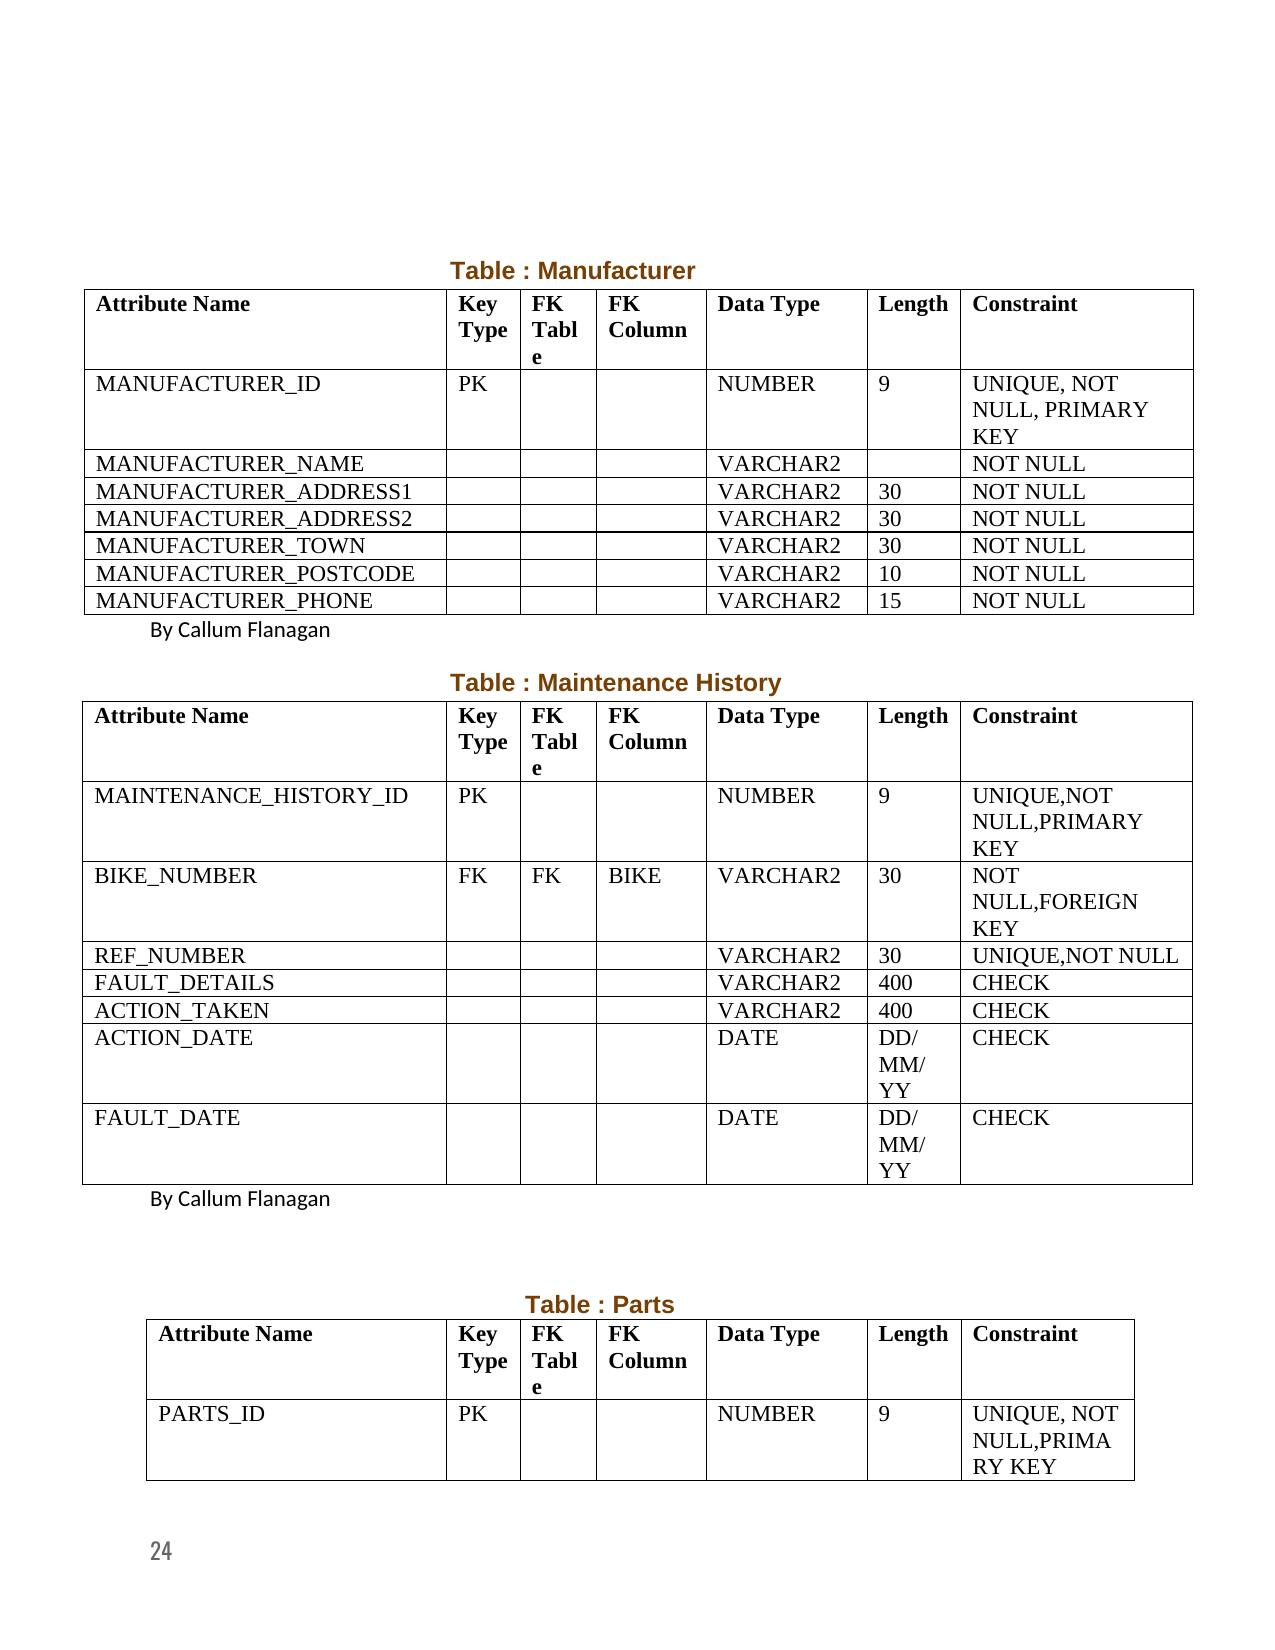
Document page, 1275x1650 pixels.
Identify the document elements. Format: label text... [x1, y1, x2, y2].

table_cell NOT NULL [961, 505, 1193, 531]
table_cell 15 [868, 587, 960, 614]
table_cell NOT NULL [961, 478, 1193, 504]
table_cell 30 [868, 478, 960, 504]
table_cell UNIQUE,NOT NULL,PRIMARY KEY [961, 782, 1192, 861]
table_cell MANUFACTURER_TOWN [85, 533, 446, 559]
table_cell [447, 1104, 520, 1183]
table_cell 30 [868, 862, 960, 941]
text By Callum Flanagan [150, 615, 1125, 643]
table_cell PK [447, 782, 520, 861]
table_cell NOT NULL [961, 560, 1193, 586]
table_header Constraint [962, 1320, 1134, 1399]
subtitle Table : Parts [150, 1291, 1125, 1319]
table_cell [521, 942, 596, 968]
table_cell CHECK [961, 1024, 1192, 1103]
table_cell 9 [868, 370, 960, 449]
table_cell VARCHAR2 [707, 970, 867, 996]
table_cell VARCHAR2 [707, 478, 867, 504]
table_cell [597, 1104, 706, 1183]
table_cell [521, 478, 596, 504]
table_cell 30 [868, 505, 960, 531]
table_cell [521, 505, 596, 531]
table_cell MANUFACTURER_ID [85, 370, 446, 449]
table_header Data Type [707, 1320, 867, 1399]
table_cell [521, 533, 596, 559]
table_cell MANUFACTURER_ADDRESS1 [85, 478, 446, 504]
table_cell FAULT_DETAILS [83, 970, 446, 996]
table_cell FAULT_DATE [83, 1104, 446, 1183]
table_header Data Type [707, 702, 867, 781]
table_cell [597, 587, 706, 614]
table_cell [597, 997, 706, 1023]
table_cell [597, 970, 706, 996]
table_cell [521, 997, 596, 1023]
table_cell FK [447, 862, 520, 941]
table_header FK Column [597, 702, 706, 781]
table_cell [447, 533, 520, 559]
subtitle Table : Manufacturer [150, 256, 1125, 285]
table_cell [447, 1024, 520, 1103]
table_cell NUMBER [707, 1400, 867, 1479]
table_cell [597, 505, 706, 531]
table_cell NOT NULL [961, 587, 1193, 614]
table_cell VARCHAR2 [707, 862, 867, 941]
table_cell [521, 587, 596, 614]
table_cell 30 [868, 533, 960, 559]
table_cell [597, 370, 706, 449]
table_header FK Table [521, 702, 596, 781]
table_cell DD/MM/YY [868, 1104, 960, 1183]
table_cell PK [447, 370, 520, 449]
table_cell [447, 560, 520, 586]
table_cell [447, 450, 520, 477]
table_cell 30 [868, 942, 960, 968]
table_cell NUMBER [707, 782, 867, 861]
table_cell [597, 1024, 706, 1103]
table_cell NOT NULL [961, 533, 1193, 559]
table_cell NOT NULL,FOREIGN KEY [961, 862, 1192, 941]
table_header Key Type [447, 1320, 520, 1399]
table_cell VARCHAR2 [707, 560, 867, 586]
table_cell MANUFACTURER_PHONE [85, 587, 446, 614]
table_cell [597, 1400, 706, 1479]
table_header Data Type [707, 290, 867, 369]
table_cell [447, 478, 520, 504]
table_cell PK [447, 1400, 520, 1479]
table_cell ACTION_DATE [83, 1024, 446, 1103]
table_header Attribute Name [85, 290, 446, 369]
table_cell [597, 560, 706, 586]
table_cell [521, 1104, 596, 1183]
table_header Length [868, 702, 960, 781]
table_cell VARCHAR2 [707, 505, 867, 531]
table_cell 400 [868, 997, 960, 1023]
table_cell [868, 450, 960, 477]
table_header Constraint [961, 290, 1193, 369]
table_cell CHECK [961, 970, 1192, 996]
table_cell [447, 942, 520, 968]
table_cell DATE [707, 1024, 867, 1103]
table_cell [521, 560, 596, 586]
table_cell UNIQUE, NOT NULL, PRIMARY KEY [961, 370, 1193, 449]
table_cell DATE [707, 1104, 867, 1183]
table_cell [597, 478, 706, 504]
table_cell UNIQUE,NOT NULL [961, 942, 1192, 968]
table_header Key Type [447, 290, 520, 369]
table_cell DD/MM/YY [868, 1024, 960, 1103]
table_cell MANUFACTURER_ADDRESS2 [85, 505, 446, 531]
table_cell [447, 970, 520, 996]
table_cell [521, 1400, 596, 1479]
table_cell REF_NUMBER [83, 942, 446, 968]
table_header FK Column [597, 1320, 706, 1399]
table_header Length [868, 290, 960, 369]
table_header Key Type [447, 702, 520, 781]
subtitle Table : Maintenance History [150, 668, 1125, 696]
table_cell [447, 997, 520, 1023]
table_cell [597, 533, 706, 559]
table_header FK Table [521, 1320, 596, 1399]
table_cell 9 [868, 782, 960, 861]
table_cell 10 [868, 560, 960, 586]
table_cell BIKE [597, 862, 706, 941]
table_cell [447, 587, 520, 614]
table_header Constraint [961, 702, 1192, 781]
table_cell CHECK [961, 997, 1192, 1023]
table_cell ACTION_TAKEN [83, 997, 446, 1023]
table_cell UNIQUE, NOT NULL,PRIMARY KEY [962, 1400, 1134, 1479]
table_cell [521, 450, 596, 477]
table_cell VARCHAR2 [707, 533, 867, 559]
table_cell [447, 505, 520, 531]
table_cell CHECK [961, 1104, 1192, 1183]
table_cell NOT NULL [961, 450, 1193, 477]
table_cell VARCHAR2 [707, 997, 867, 1023]
table_cell [597, 782, 706, 861]
table_cell MANUFACTURER_NAME [85, 450, 446, 477]
table_header Length [868, 1320, 961, 1399]
table_cell VARCHAR2 [707, 587, 867, 614]
table_header Attribute Name [147, 1320, 446, 1399]
table_cell [597, 942, 706, 968]
table_cell 400 [868, 970, 960, 996]
table_cell NUMBER [707, 370, 867, 449]
table_cell [521, 782, 596, 861]
table_cell 9 [868, 1400, 961, 1479]
table_header Attribute Name [83, 702, 446, 781]
table_cell MANUFACTURER_POSTCODE [85, 560, 446, 586]
table_cell [521, 970, 596, 996]
table_header FK Column [597, 290, 706, 369]
table_cell FK [521, 862, 596, 941]
table_cell VARCHAR2 [707, 450, 867, 477]
table_header FK Table [521, 290, 596, 369]
text By Callum Flanagan [150, 1185, 1125, 1212]
table_cell BIKE_NUMBER [83, 862, 446, 941]
table_cell VARCHAR2 [707, 942, 867, 968]
table_cell [597, 450, 706, 477]
table_cell MAINTENANCE_HISTORY_ID [83, 782, 446, 861]
table_cell [521, 1024, 596, 1103]
table_cell [521, 370, 596, 449]
table_cell PARTS_ID [147, 1400, 446, 1479]
